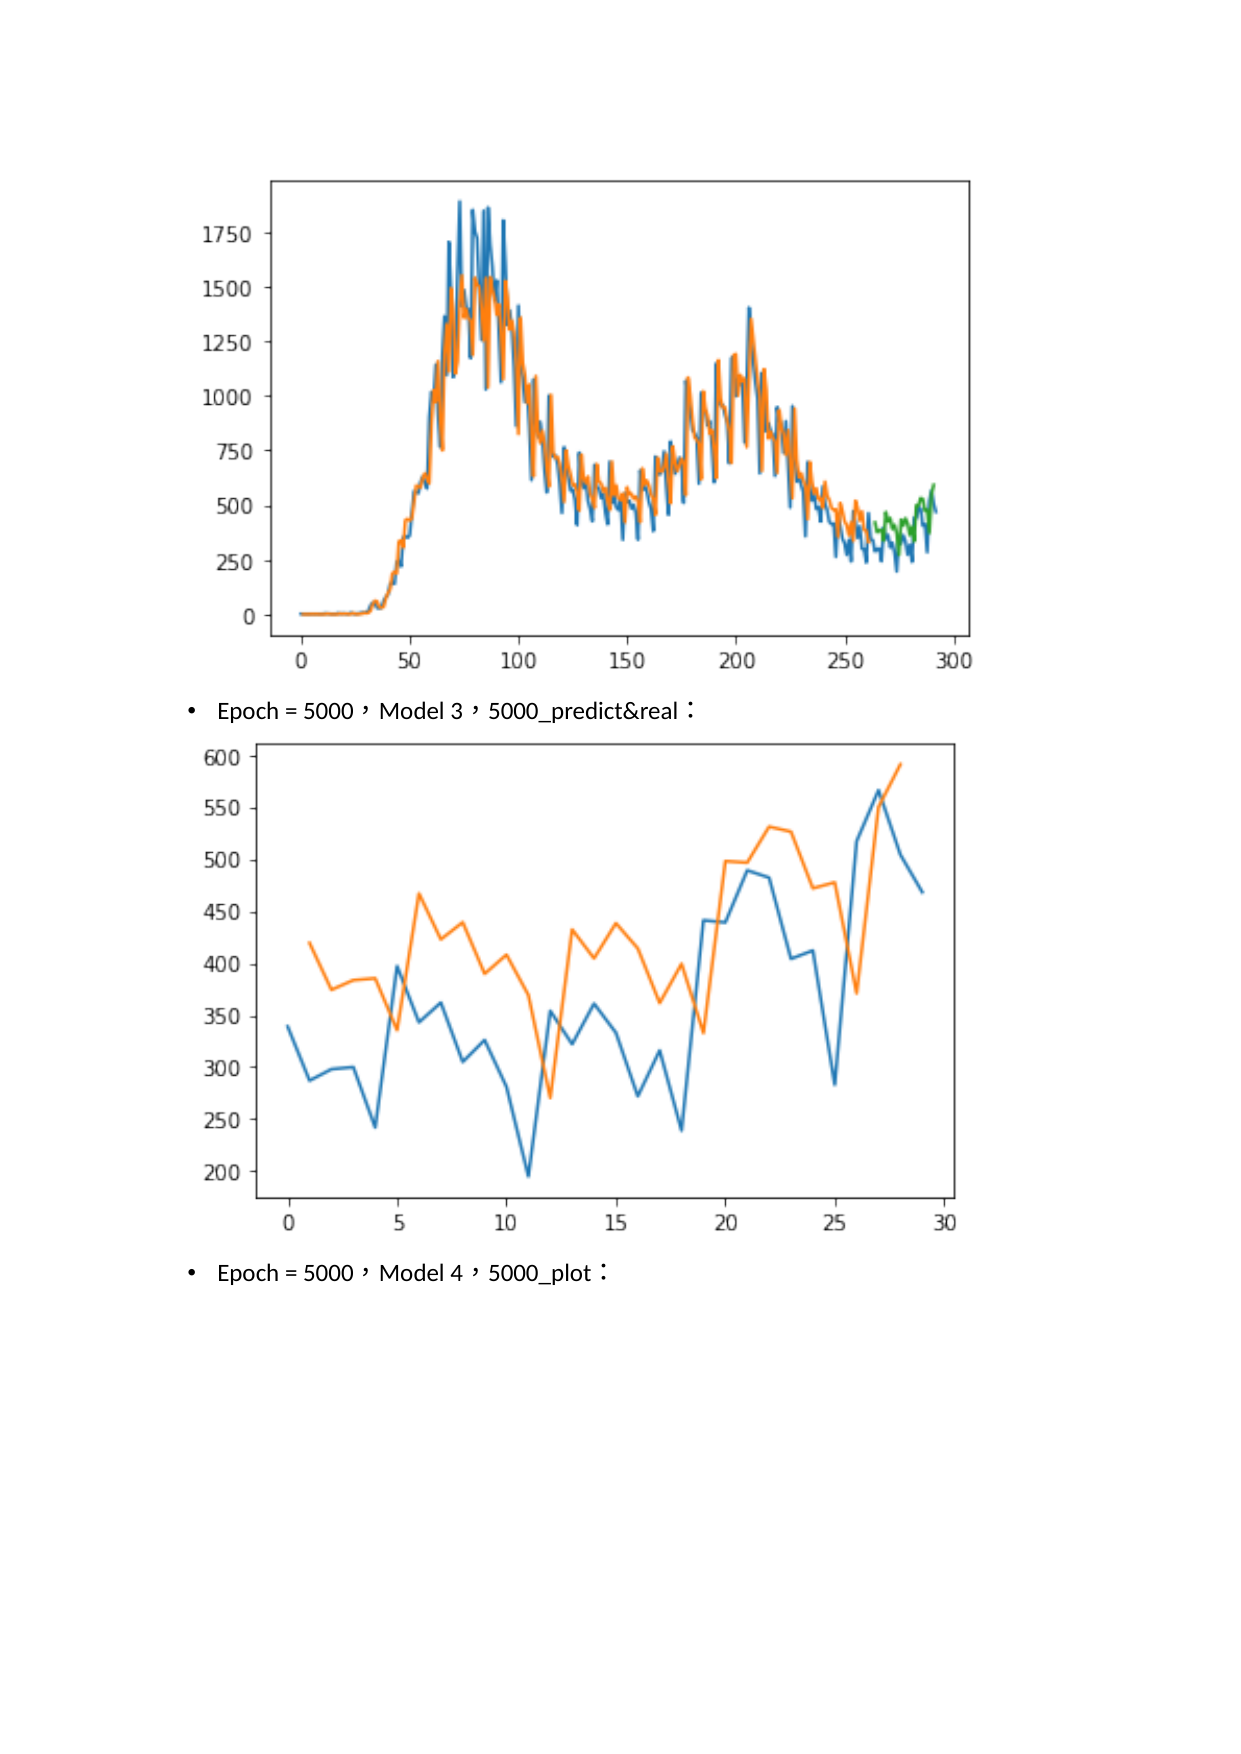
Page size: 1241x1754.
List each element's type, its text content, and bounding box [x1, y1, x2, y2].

list Epoch = 5000，Model 3，5000_predict&real： [187, 689, 1053, 727]
picture [187, 168, 988, 686]
list Epoch = 5000，Model 4，5000_plot： [187, 1252, 1053, 1289]
picture [187, 731, 971, 1248]
